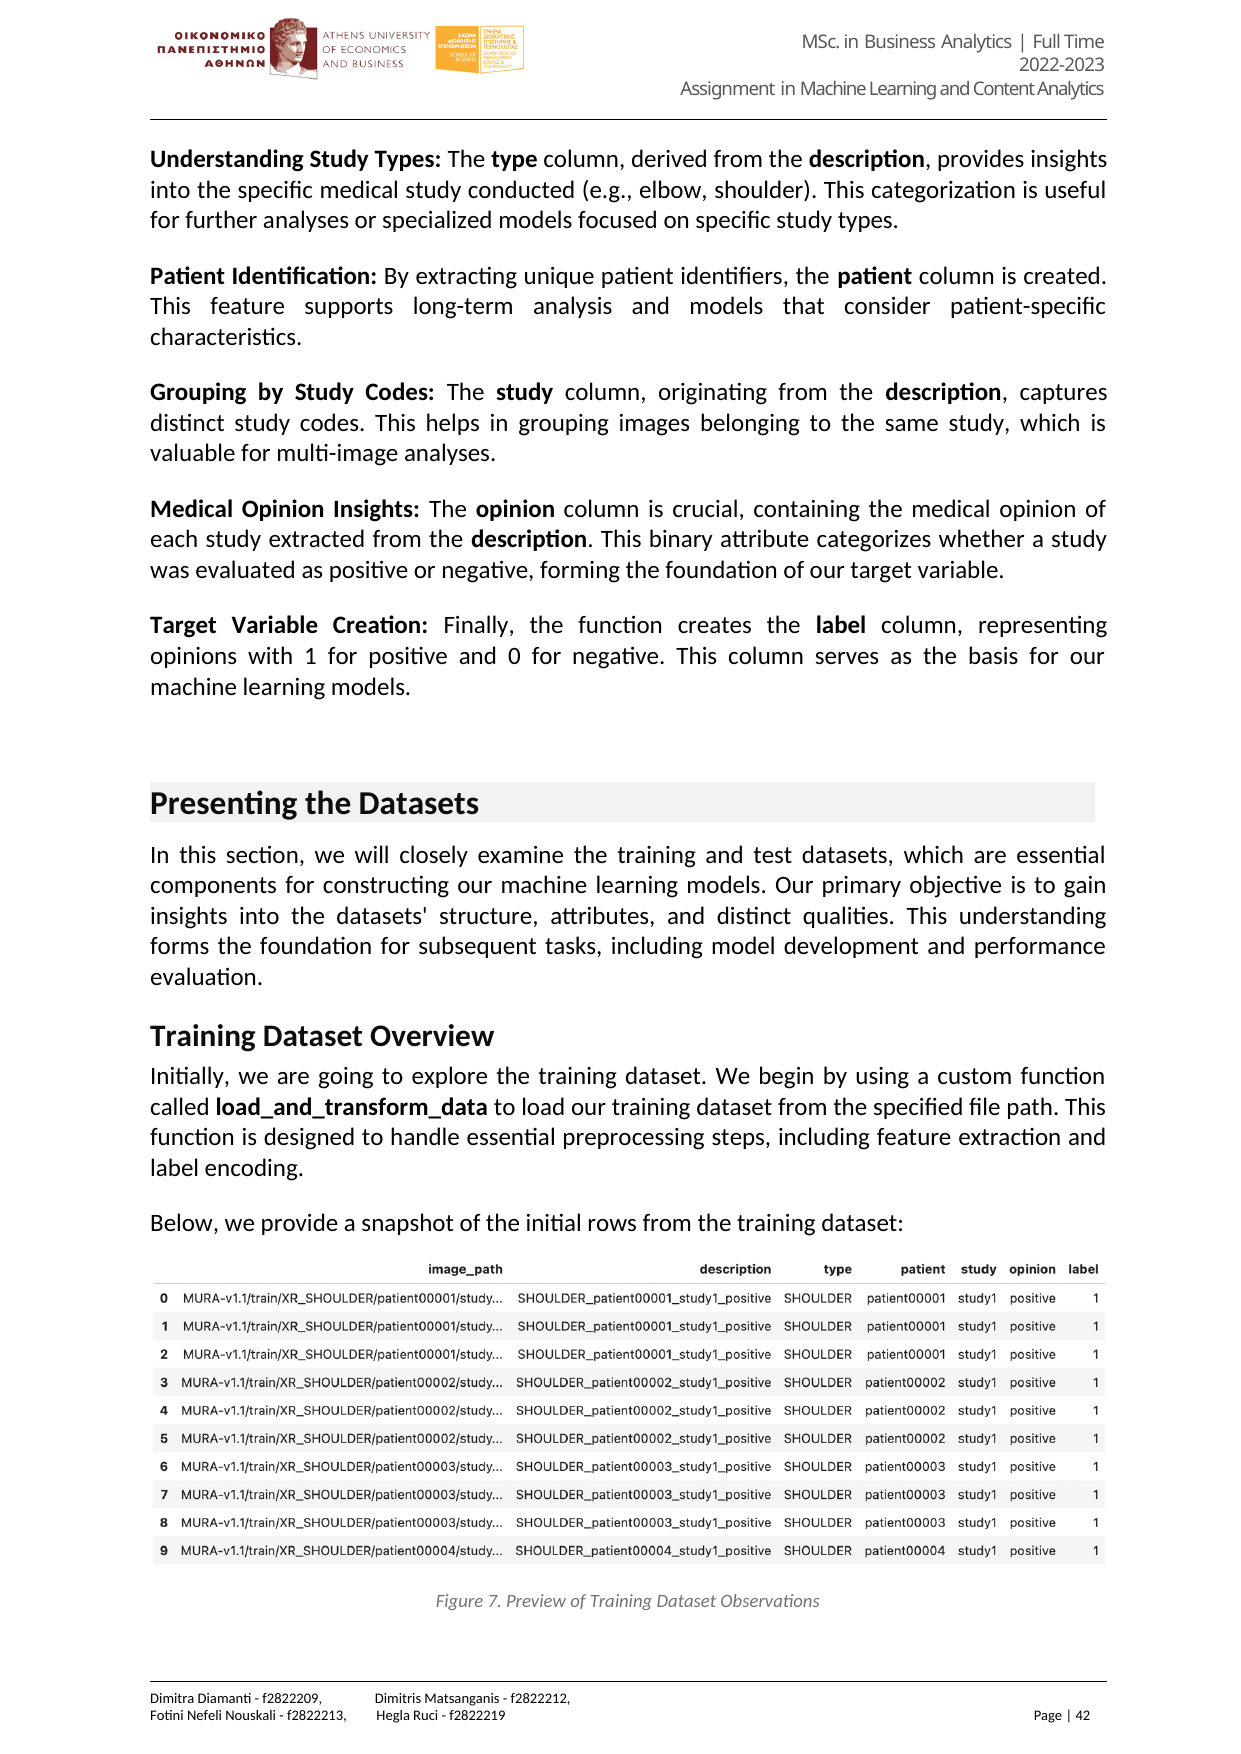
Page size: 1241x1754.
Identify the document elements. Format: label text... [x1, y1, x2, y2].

text In this section, we will closely examine the training and test datasets, which are essential components for constructing our machine learning models. Our primary objective is to gain insights into the datasets' structure, attributes, and distinct qualities. This understanding forms the foundation for subsequent tasks, including model development and performance evaluation. [150, 839, 1107, 991]
text Understanding Study Types: The type column, derived from the description, provides insights into the specific medical study conducted (e.g., elbow, shoulder). This categorization is useful for further analyses or specialized models focused on specific study types. [150, 143, 1107, 235]
subtitle Training Dataset Overview [150, 1016, 1107, 1054]
subtitle Presenting the Datasets [150, 782, 1095, 822]
picture [150, 1262, 1108, 1565]
text Target Variable Creation: Finally, the function creates the label column, representing opinions with 1 for positive and 0 for negative. This column serves as the basis for our machine learning models. [150, 609, 1107, 701]
picture [151, 17, 526, 82]
text Figure 7. Preview of Training Dataset Observations [150, 1589, 1107, 1612]
text Medical Opinion Insights: The opinion column is crucial, containing the medical opinion of each study extracted from the description. This binary attribute categorizes whether a study was evaluated as positive or negative, forming the foundation of our target variable. [150, 493, 1107, 584]
text Grouping by Study Codes: The study column, originating from the description, captures distinct study codes. This helps in grouping images belonging to the same study, which is valuable for multi-image analyses. [150, 376, 1107, 468]
text Patient Identification: By extracting unique patient identifiers, the patient column is created. This feature supports long-term analysis and models that consider patient-specific characteristics. [150, 260, 1107, 351]
text Initially, we are going to explore the training dataset. We begin by using a custom function called load_and_transform_data to load our training dataset from the specified file path. This function is designed to handle essential preprocessing steps, including feature extraction and label encoding. [150, 1060, 1107, 1182]
text Below, we provide a snapshot of the initial rows from the training dataset: [150, 1207, 1107, 1238]
